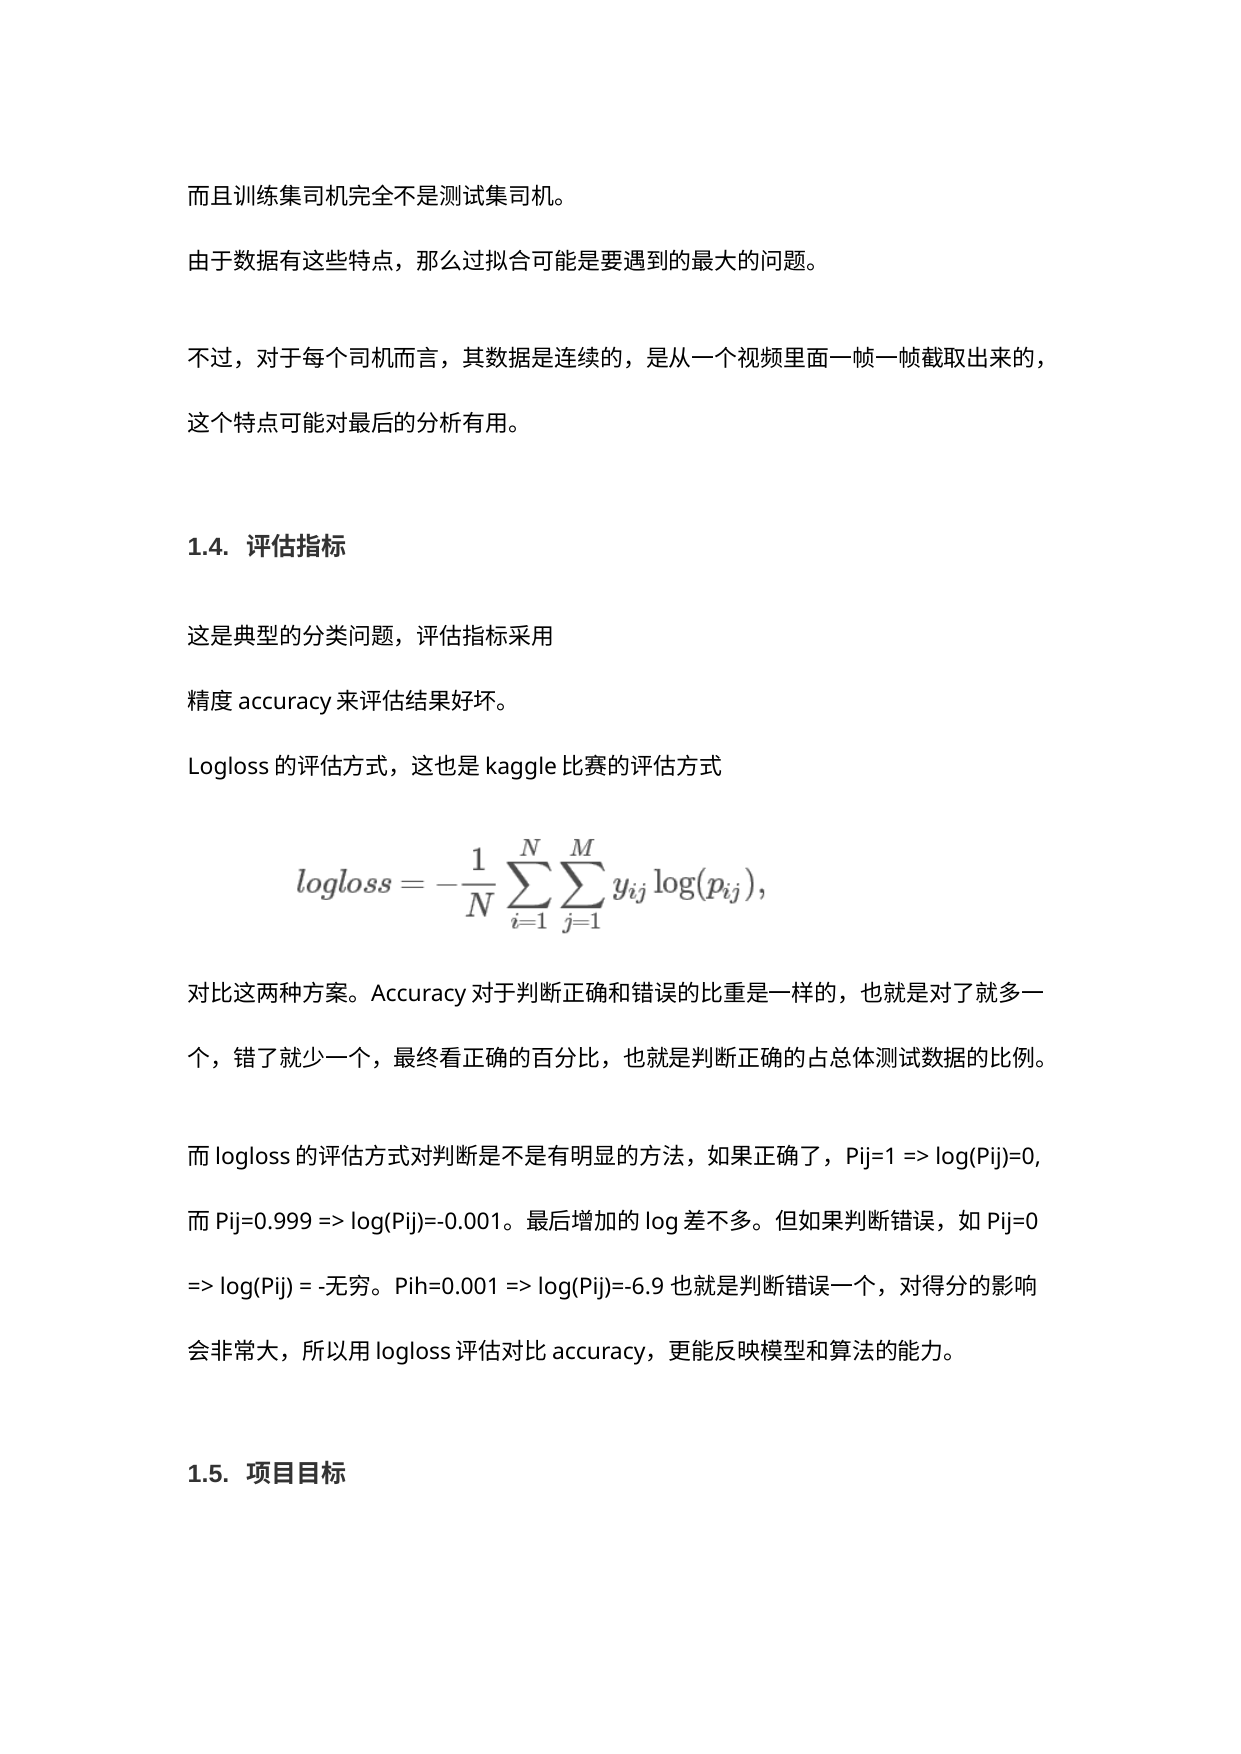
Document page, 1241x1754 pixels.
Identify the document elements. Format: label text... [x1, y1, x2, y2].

text 对比这两种方案。Accuracy对于判断正确和错误的比重是一样的，也就是对了就多一个，错了就少一个，最终看正确的百分比，也就是判断正确的占总体测试数据的比例。 [187, 959, 1053, 1089]
text 由于数据有这些特点，那么过拟合可能是要遇到的最大的问题。 [187, 227, 1053, 292]
text 精度accuracy来评估结果好坏。 [187, 667, 1053, 732]
text 而且训练集司机完全不是测试集司机。 [187, 162, 1053, 227]
picture [187, 801, 826, 956]
text 这是典型的分类问题，评估指标采用 [187, 602, 1053, 667]
text 不过，对于每个司机而言，其数据是连续的，是从一个视频里面一帧一帧截取出来的，这个特点可能对最后的分析有用。 [187, 324, 1053, 454]
list 评估指标 [187, 512, 1053, 577]
list 项目目标 [187, 1439, 1053, 1504]
text Logloss的评估方式，这也是kaggle比赛的评估方式 [187, 732, 1053, 797]
text 而logloss的评估方式对判断是不是有明显的方法，如果正确了，Pij=1 => log(Pij)=0, 而Pij=0.999 => log(Pij)=-0.001。最后增加的log差不多。但如果判断错误，如 Pij=0 => log(Pij) = -无穷。Pih=0.001 => log(Pij)=-6.9 也就是判断错误一个，对得分的影响会非常大，所以用logloss评估对比accuracy，更能反映模型和算法的能力。 [187, 1122, 1053, 1382]
